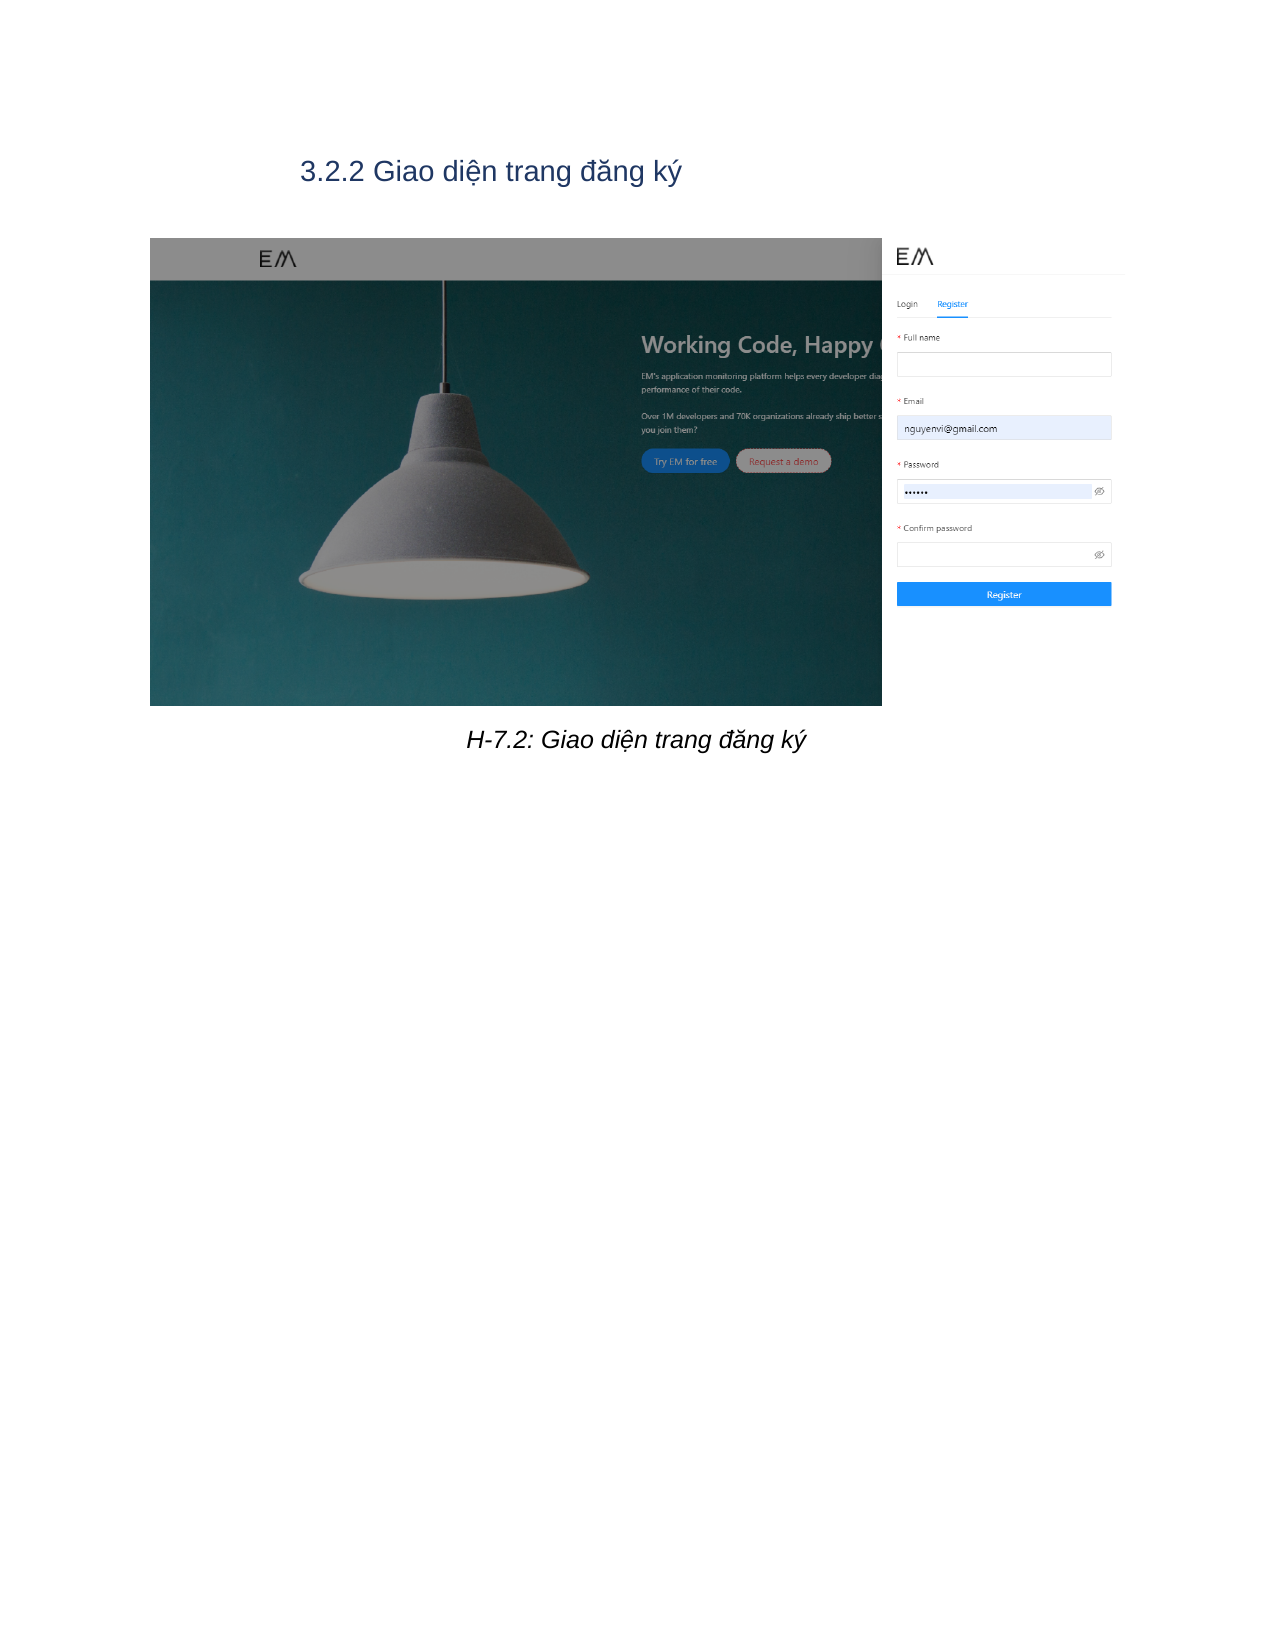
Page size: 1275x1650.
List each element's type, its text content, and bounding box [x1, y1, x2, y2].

picture [150, 238, 1125, 706]
text H-7.2: Giao diện trang đăng ký [150, 725, 1125, 754]
subtitle 3.2.2 Giao diện trang đăng ký [225, 154, 1125, 188]
